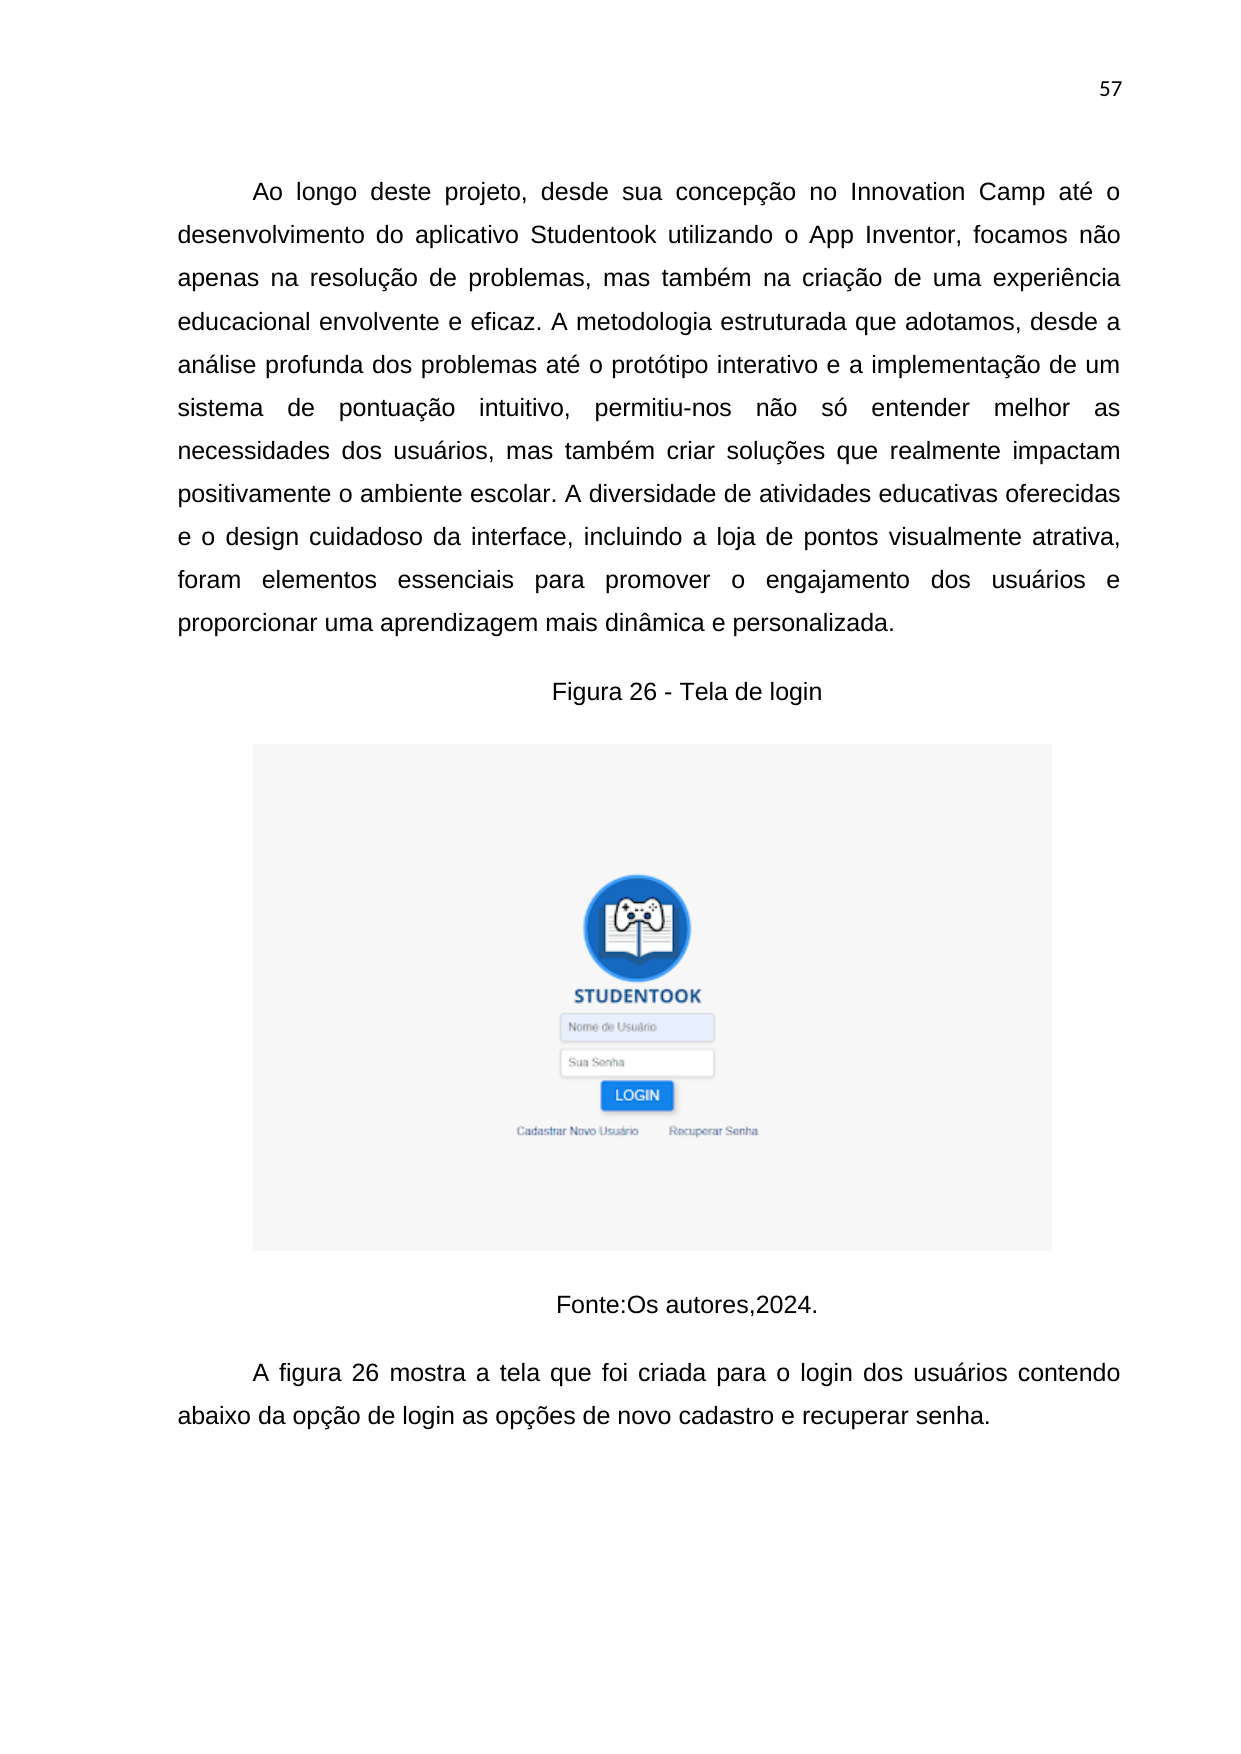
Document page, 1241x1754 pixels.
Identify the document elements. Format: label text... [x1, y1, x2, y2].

text Ao longo deste projeto, desde sua concepção no Innovation Camp até o desenvolvimento do aplicativo Studentook utilizando o App Inventor, focamos não apenas na resolução de problemas, mas também na criação de uma experiência educacional envolvente e eficaz. A metodologia estruturada que adotamos, desde a análise profunda dos problemas até o protótipo interativo e a implementação de um sistema de pontuação intuitivo, permitiu-nos não só entender melhor as necessidades dos usuários, mas também criar soluções que realmente impactam positivamente o ambiente escolar. A diversidade de atividades educativas oferecidas e o design cuidadoso da interface, incluindo a loja de pontos visualmente atrativa, foram elementos essenciais para promover o engajamento dos usuários e proporcionar uma aprendizagem mais dinâmica e personalizada. [177, 177, 1122, 637]
text A figura 26 mostra a tela que foi criada para o login dos usuários contendo abaixo da opção de login as opções de novo cadastro e recuperar senha. [177, 1358, 1122, 1430]
picture [252, 744, 1053, 1251]
text Figura 26 - Tela de login [177, 677, 1122, 705]
text Fonte:Os autores,2024. [177, 1290, 1122, 1319]
